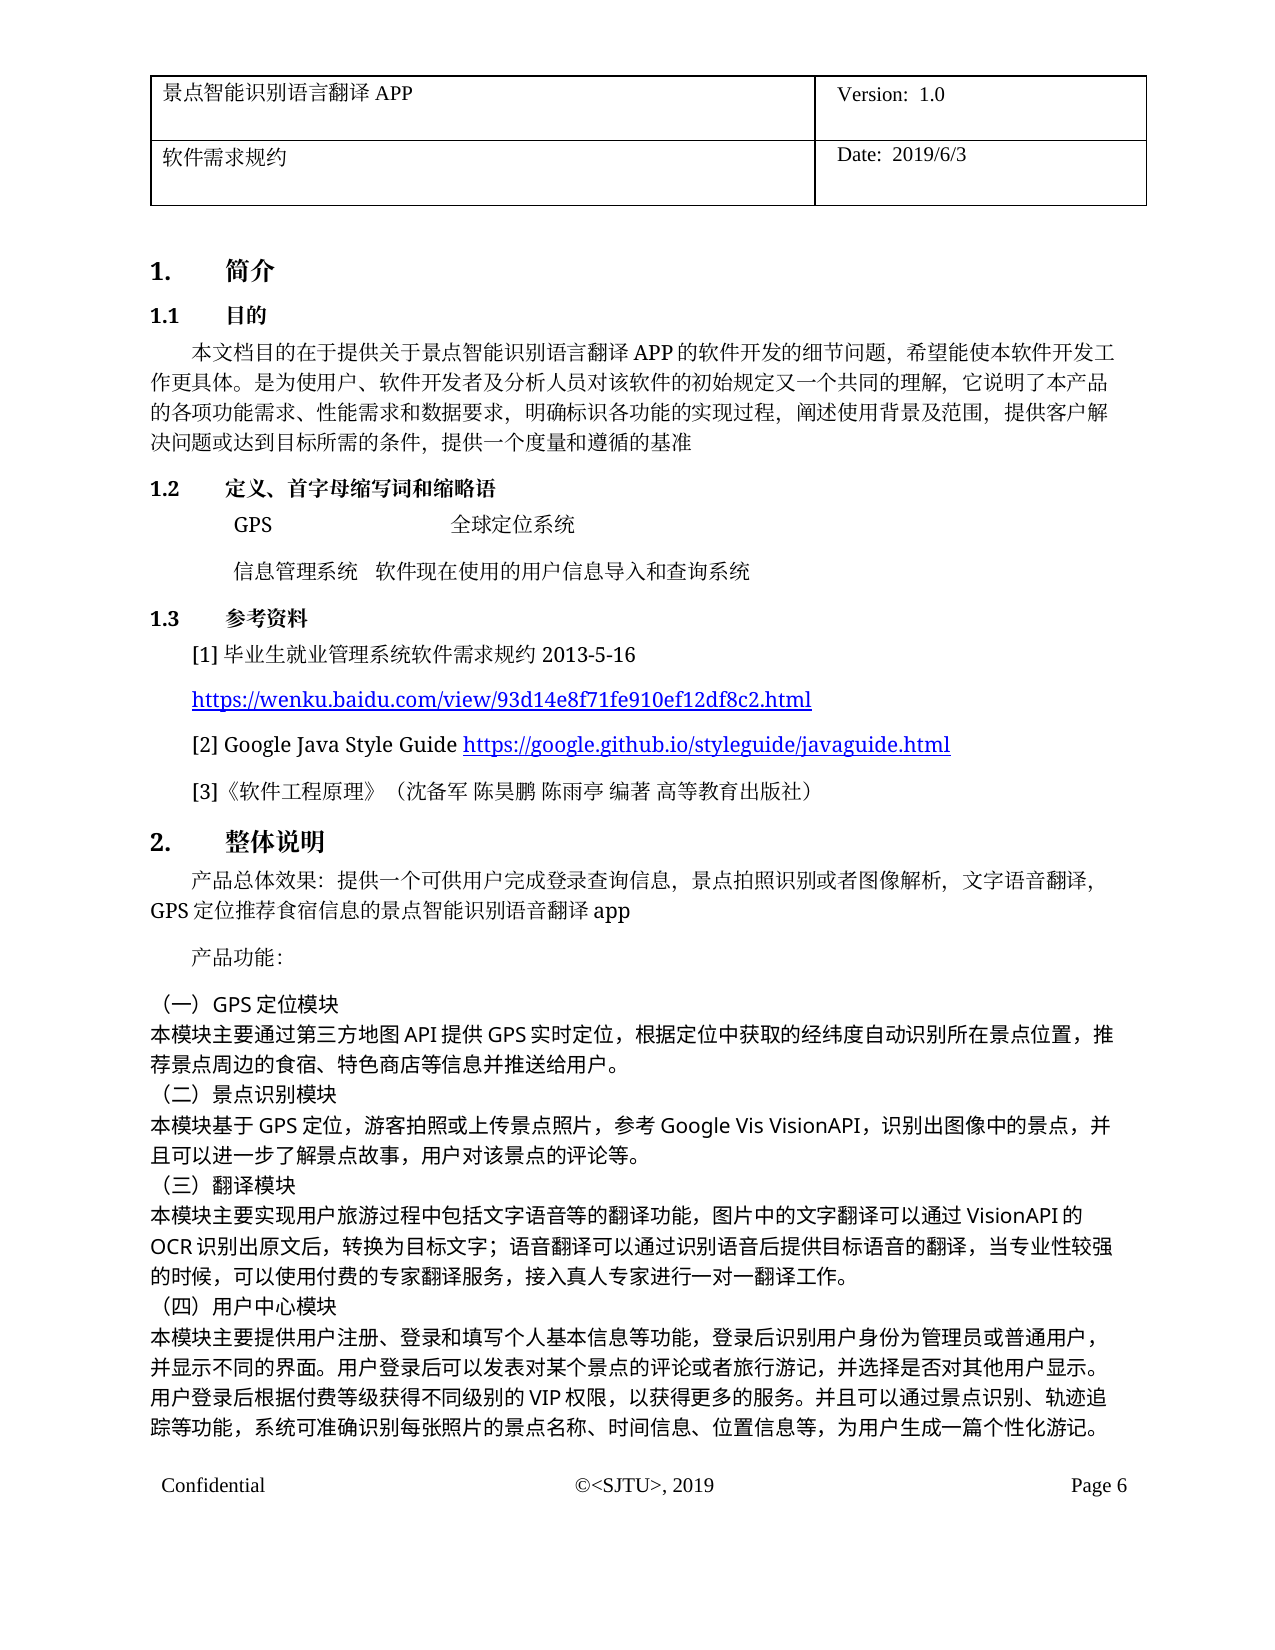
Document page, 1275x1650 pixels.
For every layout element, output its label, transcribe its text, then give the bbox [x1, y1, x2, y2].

text 本文档目的在于提供关于景点智能识别语言翻译APP的软件开发的细节问题，希望能使本软件开发工作更具体。是为使用户、软件开发者及分析人员对该软件的初始规定又一个共同的理解，它说明了本产品的各项功能需求、性能需求和数据要求，明确标识各功能的实现过程，阐述使用背景及范围，提供客户解决问题或达到目标所需的条件，提供一个度量和遵循的基准 [150, 336, 1125, 456]
subtitle 目的 [150, 300, 1125, 330]
text 本模块基于GPS定位，游客拍照或上传景点照片，参考Google Vis VisionAPI，识别出图像中的景点，并且可以进一步了解景点故事，用户对该景点的评论等。 [150, 1109, 1125, 1169]
text 本模块主要提供用户注册、登录和填写个人基本信息等功能，登录后识别用户身份为管理员或普通用户，并显示不同的界面。用户登录后可以发表对某个景点的评论或者旅行游记，并选择是否对其他用户显示。用户登录后根据付费等级获得不同级别的VIP权限，以获得更多的服务。并且可以通过景点识别、轨迹追踪等功能，系统可准确识别每张照片的景点名称、时间信息、位置信息等，为用户生成一篇个性化游记。 [150, 1321, 1125, 1442]
text GPS 全球定位系统 [150, 509, 1125, 539]
text [1] 毕业生就业管理系统软件需求规约 2013-5-16 [150, 639, 1125, 669]
subtitle 简介 [150, 251, 1125, 287]
text 本模块主要实现用户旅游过程中包括文字语音等的翻译功能，图片中的文字翻译可以通过VisionAPI的OCR识别出原文后，转换为目标文字；语音翻译可以通过识别语音后提供目标语音的翻译，当专业性较强的时候，可以使用付费的专家翻译服务，接入真人专家进行一对一翻译工作。 [150, 1200, 1125, 1291]
text 本模块主要通过第三方地图API提供GPS实时定位，根据定位中获取的经纬度自动识别所在景点位置，推荐景点周边的食宿、特色商店等信息并推送给用户。 [150, 1018, 1125, 1079]
text [2] Google Java Style Guide https://google.github.io/styleguide/javaguide.html [150, 731, 1125, 759]
text （二）景点识别模块 [150, 1079, 1125, 1109]
subtitle 整体说明 [150, 822, 1125, 858]
text 产品总体效果：提供一个可供用户完成登录查询信息，景点拍照识别或者图像解析，文字语音翻译，GPS定位推荐食宿信息的景点智能识别语音翻译app [150, 865, 1125, 925]
subtitle 定义、首字母缩写词和缩略语 [150, 473, 1125, 503]
text （一）GPS定位模块 [150, 988, 1125, 1018]
text （三）翻译模块 [150, 1169, 1125, 1200]
text 产品功能： [150, 941, 1125, 971]
text [3]《软件工程原理》（沈备军 陈昊鹏 陈雨亭 编著 高等教育出版社） [150, 776, 1125, 806]
text 信息管理系统 软件现在使用的用户信息导入和查询系统 [150, 556, 1125, 586]
text （四）用户中心模块 [150, 1291, 1125, 1321]
subtitle 参考资料 [150, 602, 1125, 632]
text https://wenku.baidu.com/view/93d14e8f71fe910ef12df8c2.html [150, 685, 1125, 714]
